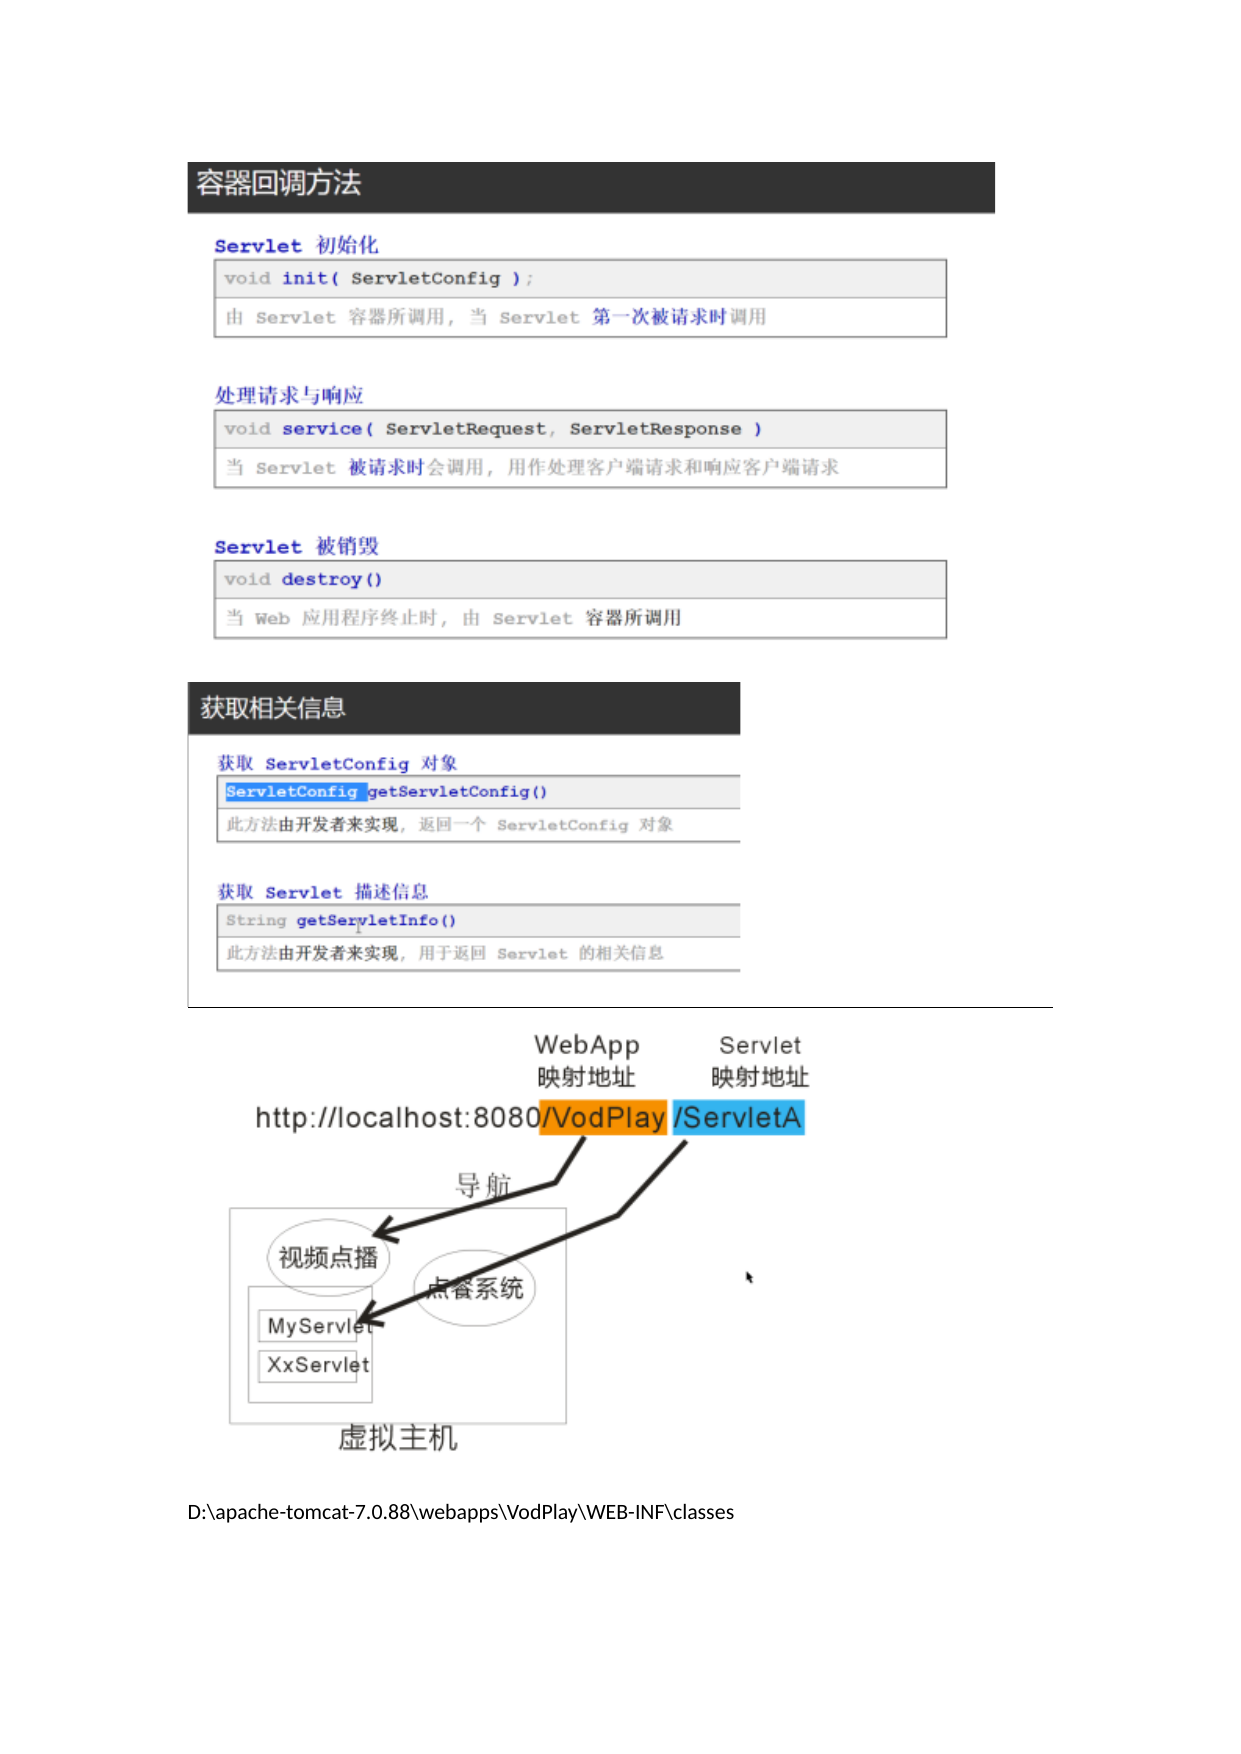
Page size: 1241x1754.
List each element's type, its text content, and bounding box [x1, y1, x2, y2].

picture [187, 162, 996, 662]
text D:\apache-tomcat-7.0.88\webapps\VodPlay\WEB-INF\classes [187, 1496, 1053, 1528]
picture [187, 1008, 852, 1468]
picture [187, 682, 741, 1007]
